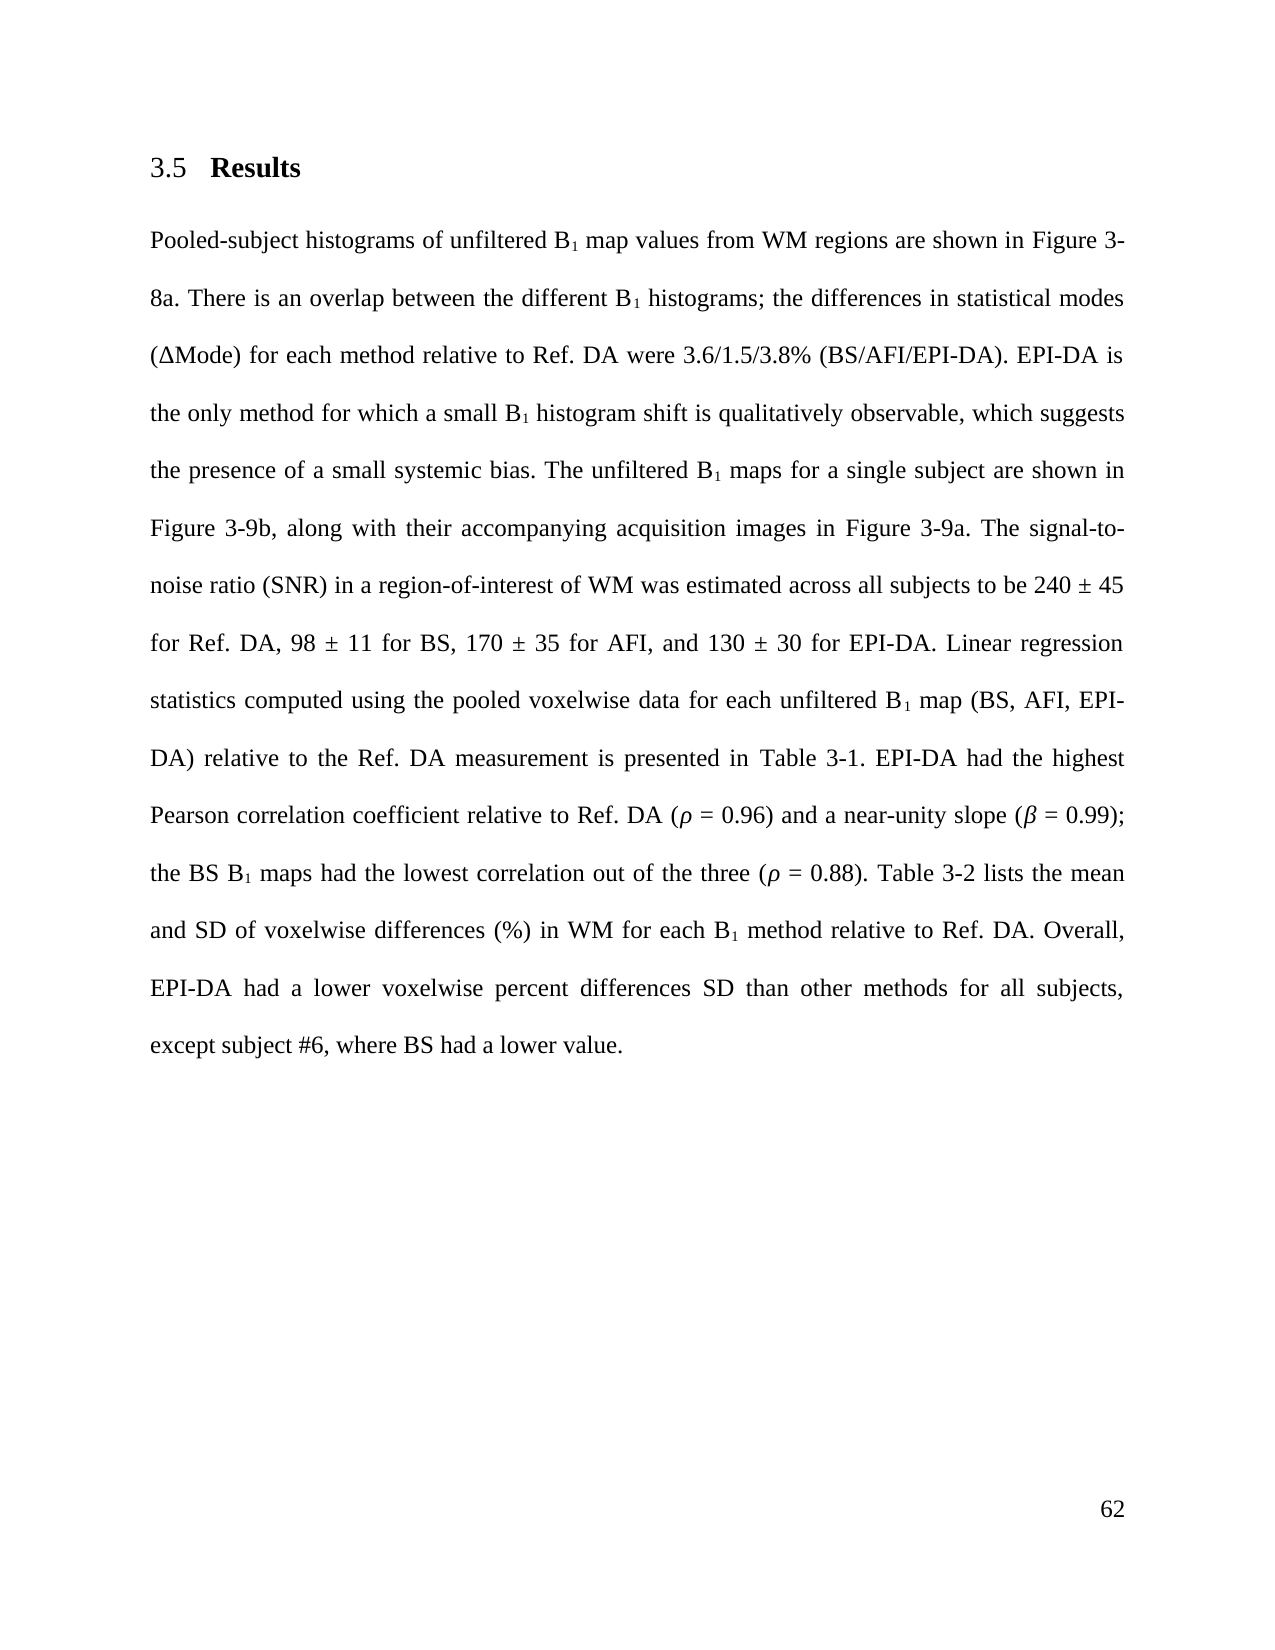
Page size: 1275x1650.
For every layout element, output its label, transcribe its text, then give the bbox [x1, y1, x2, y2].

subtitle Results [150, 150, 1125, 183]
